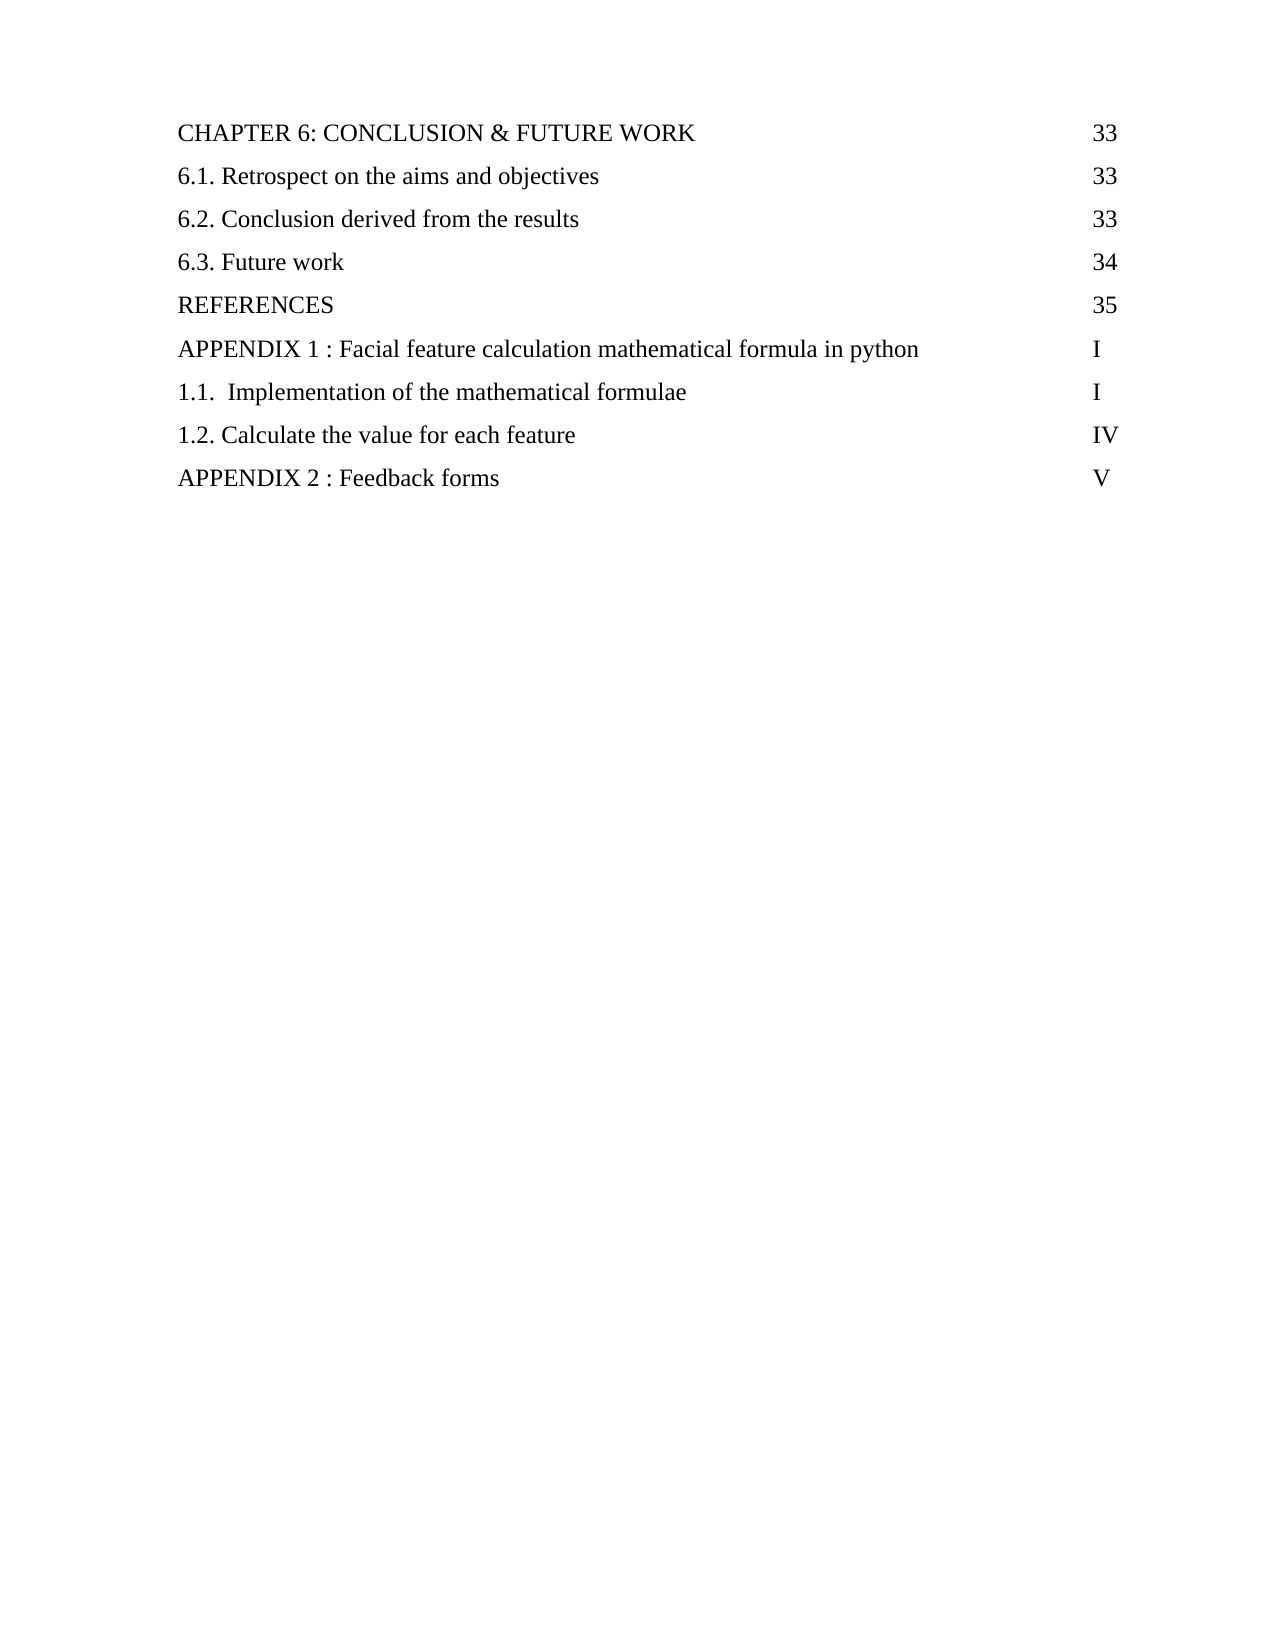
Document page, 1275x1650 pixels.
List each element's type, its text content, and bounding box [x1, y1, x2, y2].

text CHAPTER 6: CONCLUSION & FUTURE WORK 33 [177, 118, 1152, 147]
text 6.1. Retrospect on the aims and objectives 33 [177, 161, 1152, 190]
text APPENDIX 2 : Feedback forms V [177, 463, 1152, 492]
text 1.2. Calculate the value for each feature IV [177, 420, 1152, 449]
text REFERENCES 35 [177, 291, 1152, 319]
text APPENDIX 1 : Facial feature calculation mathematical formula in python I [177, 334, 1152, 362]
text 6.3. Future work 34 [177, 247, 1152, 276]
text 1.1. Implementation of the mathematical formulae I [177, 377, 1152, 406]
text 6.2. Conclusion derived from the results 33 [177, 204, 1152, 233]
